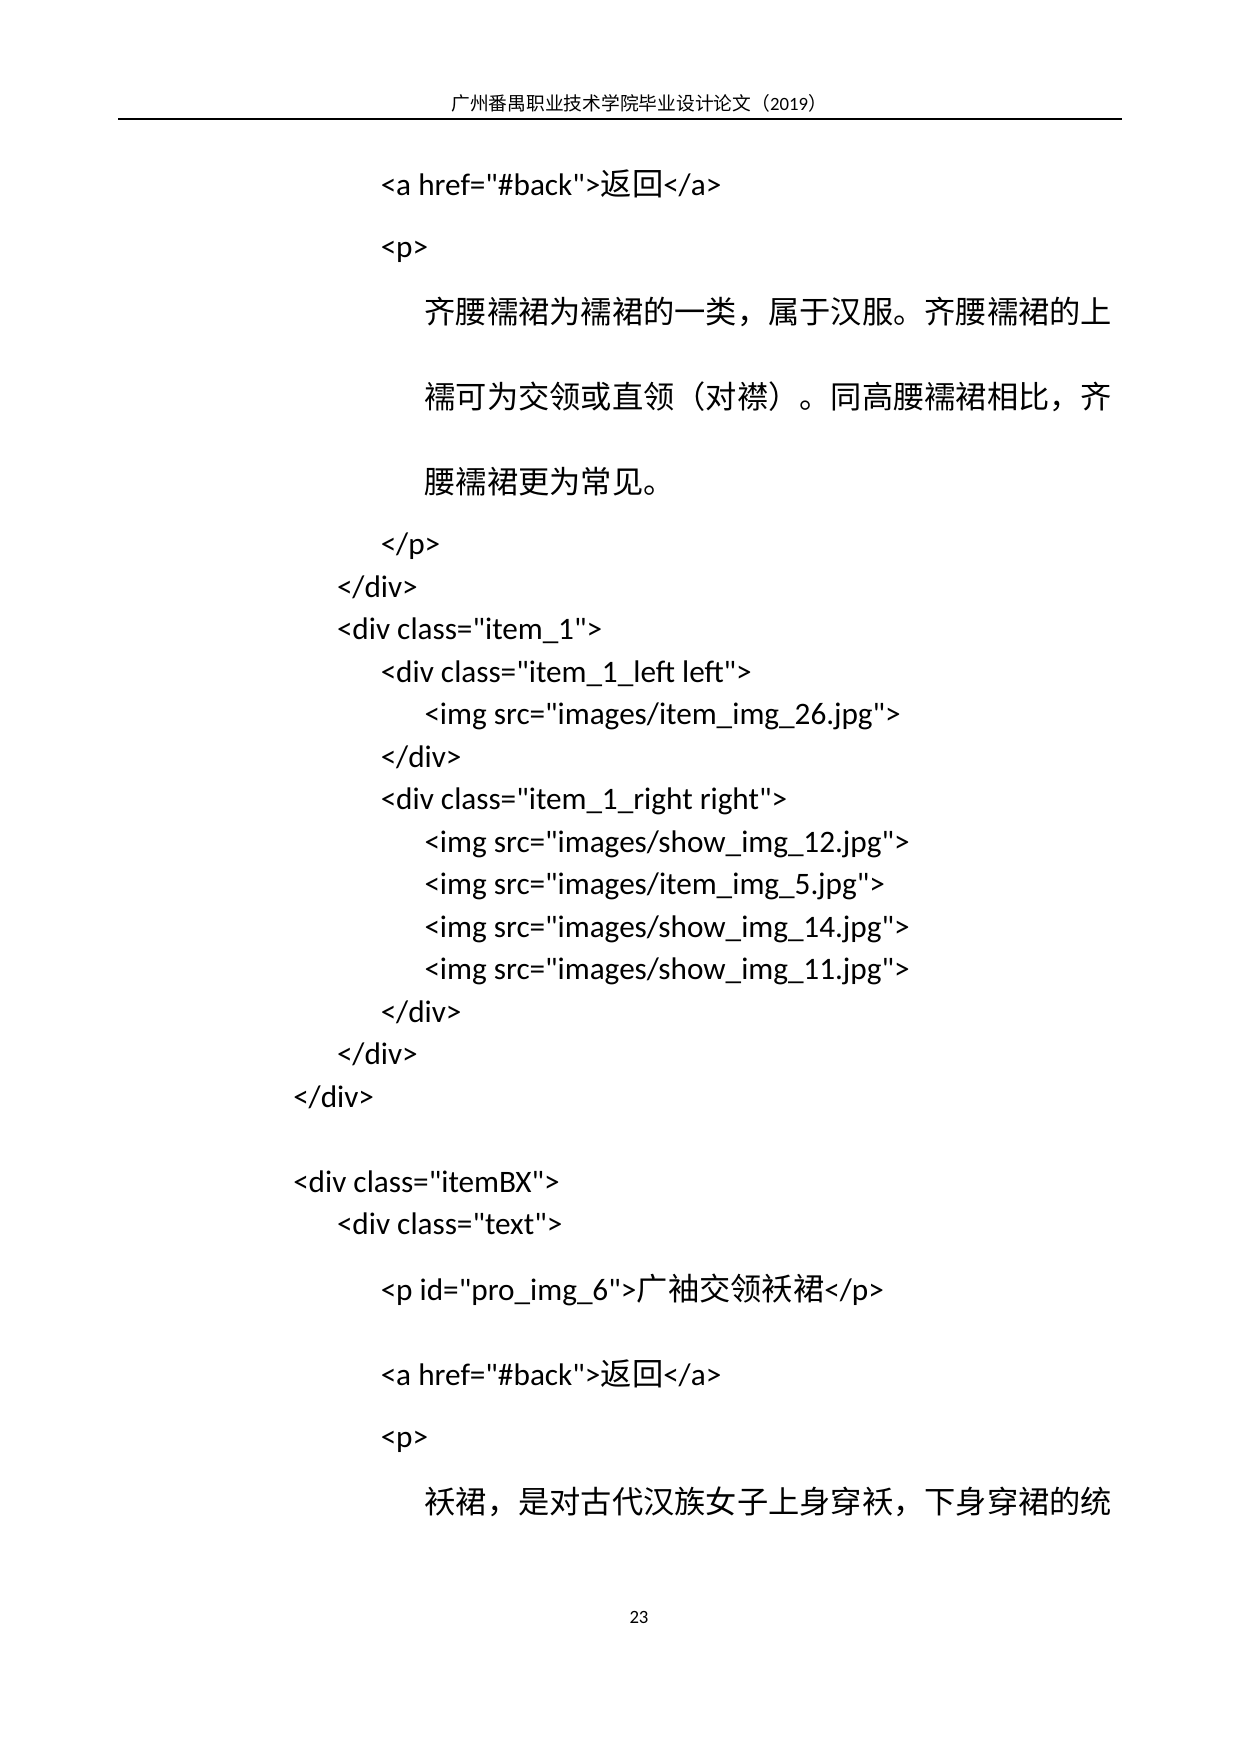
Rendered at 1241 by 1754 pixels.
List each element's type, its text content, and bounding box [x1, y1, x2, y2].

text 齐腰襦裙为襦裙的一类，属于汉服。齐腰襦裙的上襦可为交领或直领（对襟）。同高腰襦裙相比，齐腰襦裙更为常见。 [424, 267, 1122, 522]
text <img src="images/item_img_26.jpg"> [118, 692, 1122, 734]
text </div> [118, 1032, 1122, 1074]
text </div> [118, 564, 1122, 607]
text <a href="#back">返回</a> [118, 1329, 1122, 1414]
text <div class="text"> [118, 1202, 1122, 1244]
text <div class="item_1"> [118, 607, 1122, 649]
text <div class="item_1_left left"> [118, 649, 1122, 692]
text <a href="#back">返回</a> [118, 139, 1122, 224]
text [424, 1457, 1122, 1542]
text <div class="item_1_right right"> [118, 777, 1122, 819]
text </div> [118, 989, 1122, 1032]
text </div> [118, 734, 1122, 777]
text <p> [118, 1414, 1122, 1457]
text <img src="images/show_img_12.jpg"> [118, 819, 1122, 862]
text <p id="pro_img_6">广袖交领袄裙</p> [118, 1244, 1122, 1329]
text <img src="images/show_img_14.jpg"> [118, 904, 1122, 947]
text <p> [118, 224, 1122, 267]
text <img src="images/show_img_11.jpg"> [118, 947, 1122, 989]
text </p> [118, 522, 1122, 564]
text </div> [118, 1074, 1122, 1117]
text <div class="itemBX"> [118, 1159, 1122, 1202]
text <img src="images/item_img_5.jpg"> [118, 862, 1122, 904]
